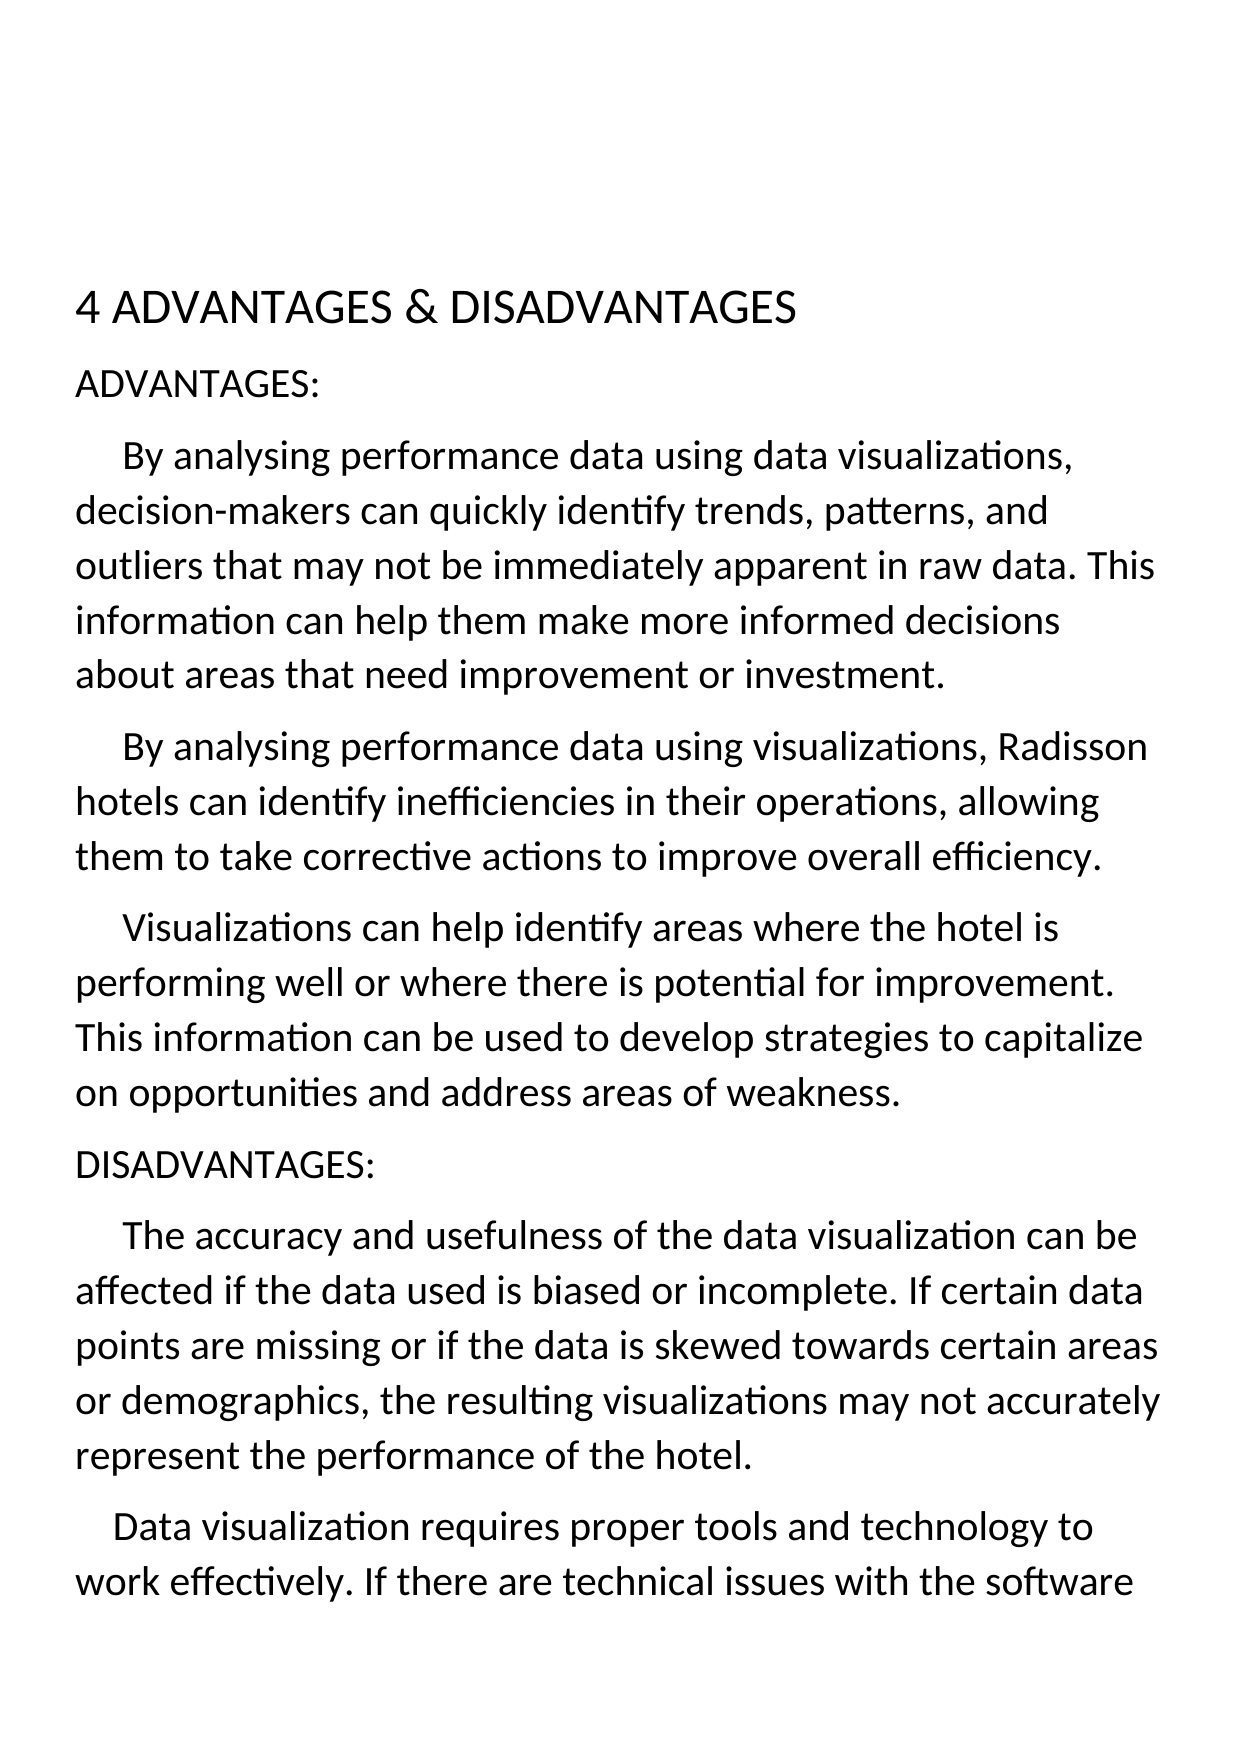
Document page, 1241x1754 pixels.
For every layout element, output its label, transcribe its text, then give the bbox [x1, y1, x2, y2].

text By analysing performance data using data visualizations, decision-makers can quickly identify trends, patterns, and outliers that may not be immediately apparent in raw data. This information can help them make more informed decisions about areas that need improvement or investment. [75, 429, 1165, 699]
text ADVANTAGES: [75, 357, 1165, 408]
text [75, 1500, 1165, 1606]
text Visualizations can help identify areas where the hotel is performing well or where there is potential for improvement. This information can be used to develop strategies to capitalize on opportunities and address areas of weakness. [75, 901, 1165, 1117]
text DISADVANTAGES: [75, 1138, 1165, 1188]
text The accuracy and usefulness of the data visualization can be affected if the data used is biased or incomplete. If certain data points are missing or if the data is skewed towards certain areas or demographics, the resulting visualizations may not accurately represent the performance of the hotel. [75, 1209, 1165, 1480]
text By analysing performance data using visualizations, Radisson hotels can identify inefficiencies in their operations, allowing them to take corrective actions to improve overall efficiency. [75, 720, 1165, 881]
text 4 ADVANTAGES & DISADVANTAGES [75, 275, 1165, 336]
